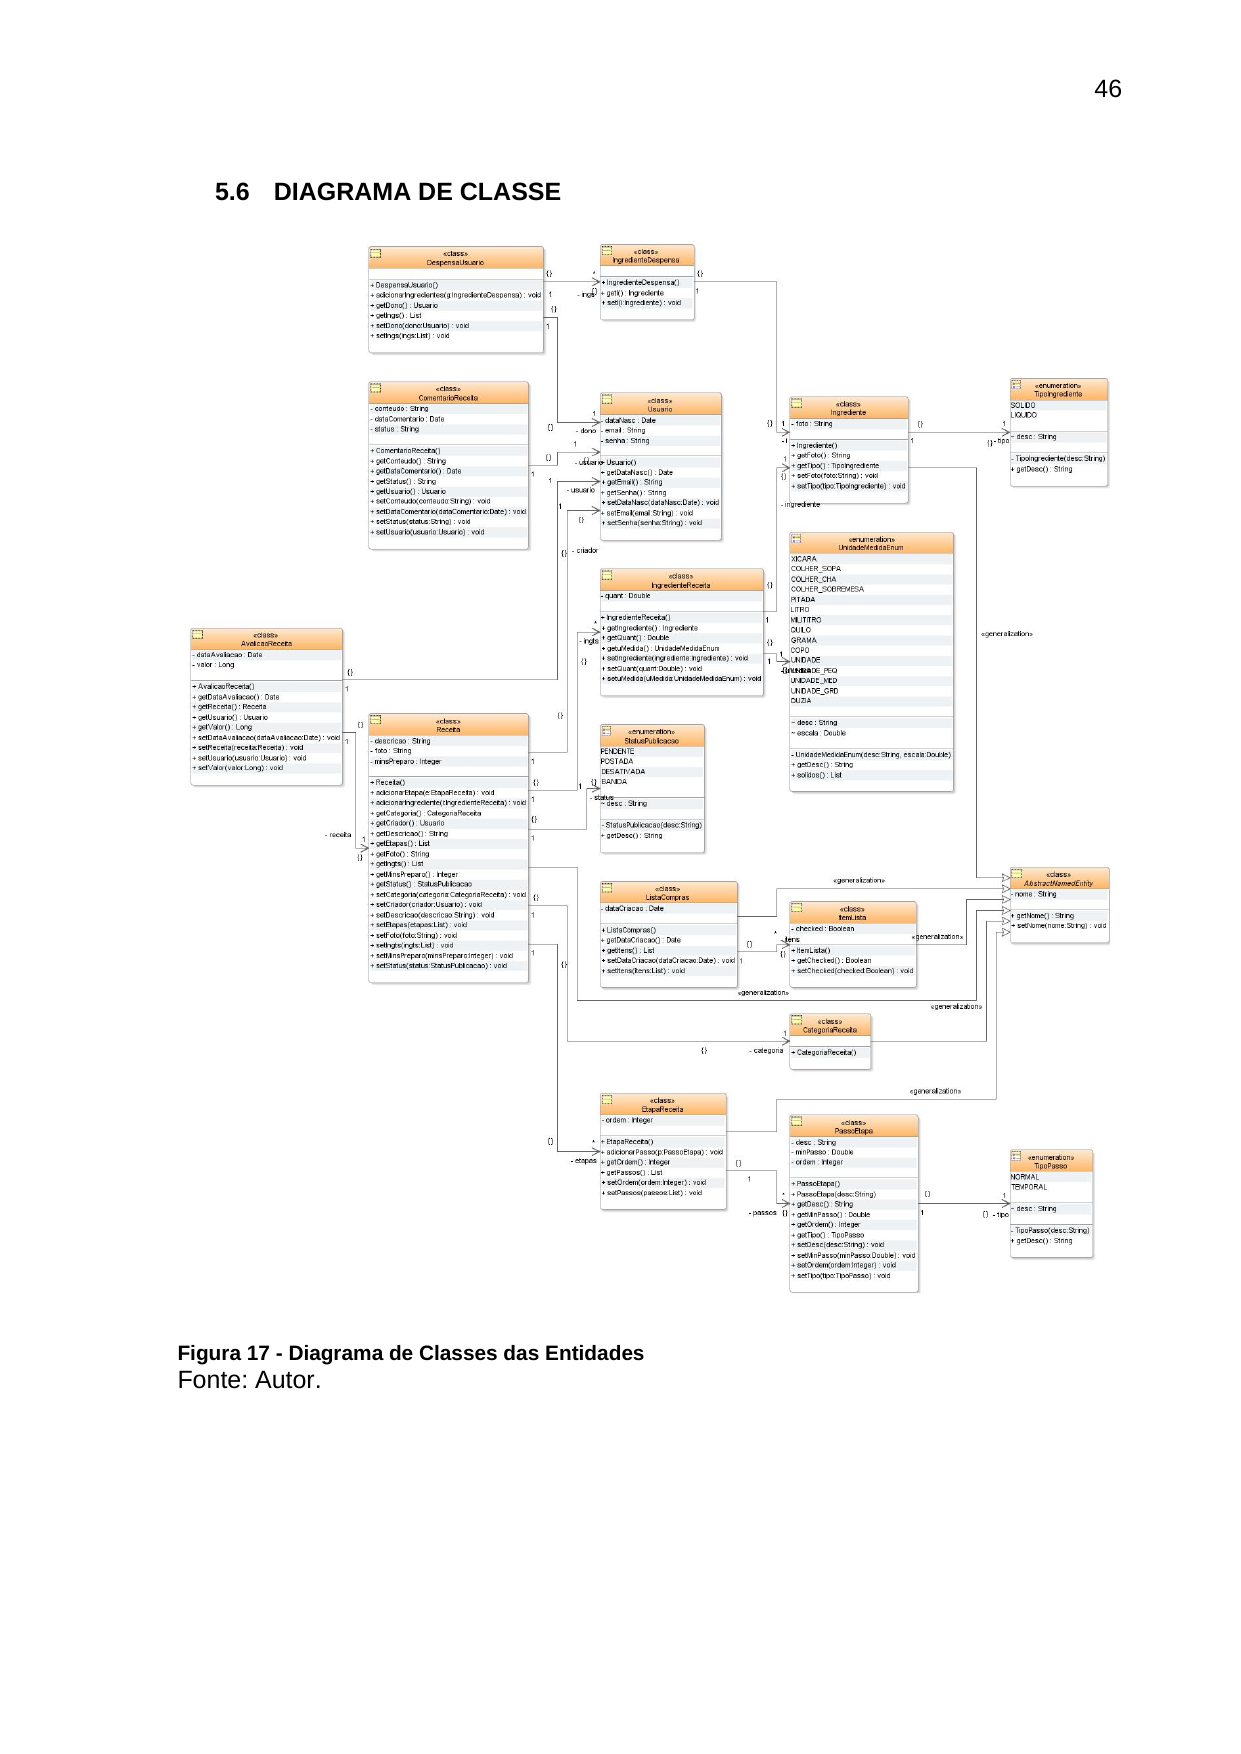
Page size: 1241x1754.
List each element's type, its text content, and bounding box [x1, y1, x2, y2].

subtitle DIAGRAMA DE CLASSE [215, 177, 1122, 206]
text Fonte: Autor. [177, 1365, 1122, 1394]
text Figura 17 - Diagrama de Classes das Entidades [177, 1341, 1122, 1365]
picture [177, 231, 1123, 1306]
